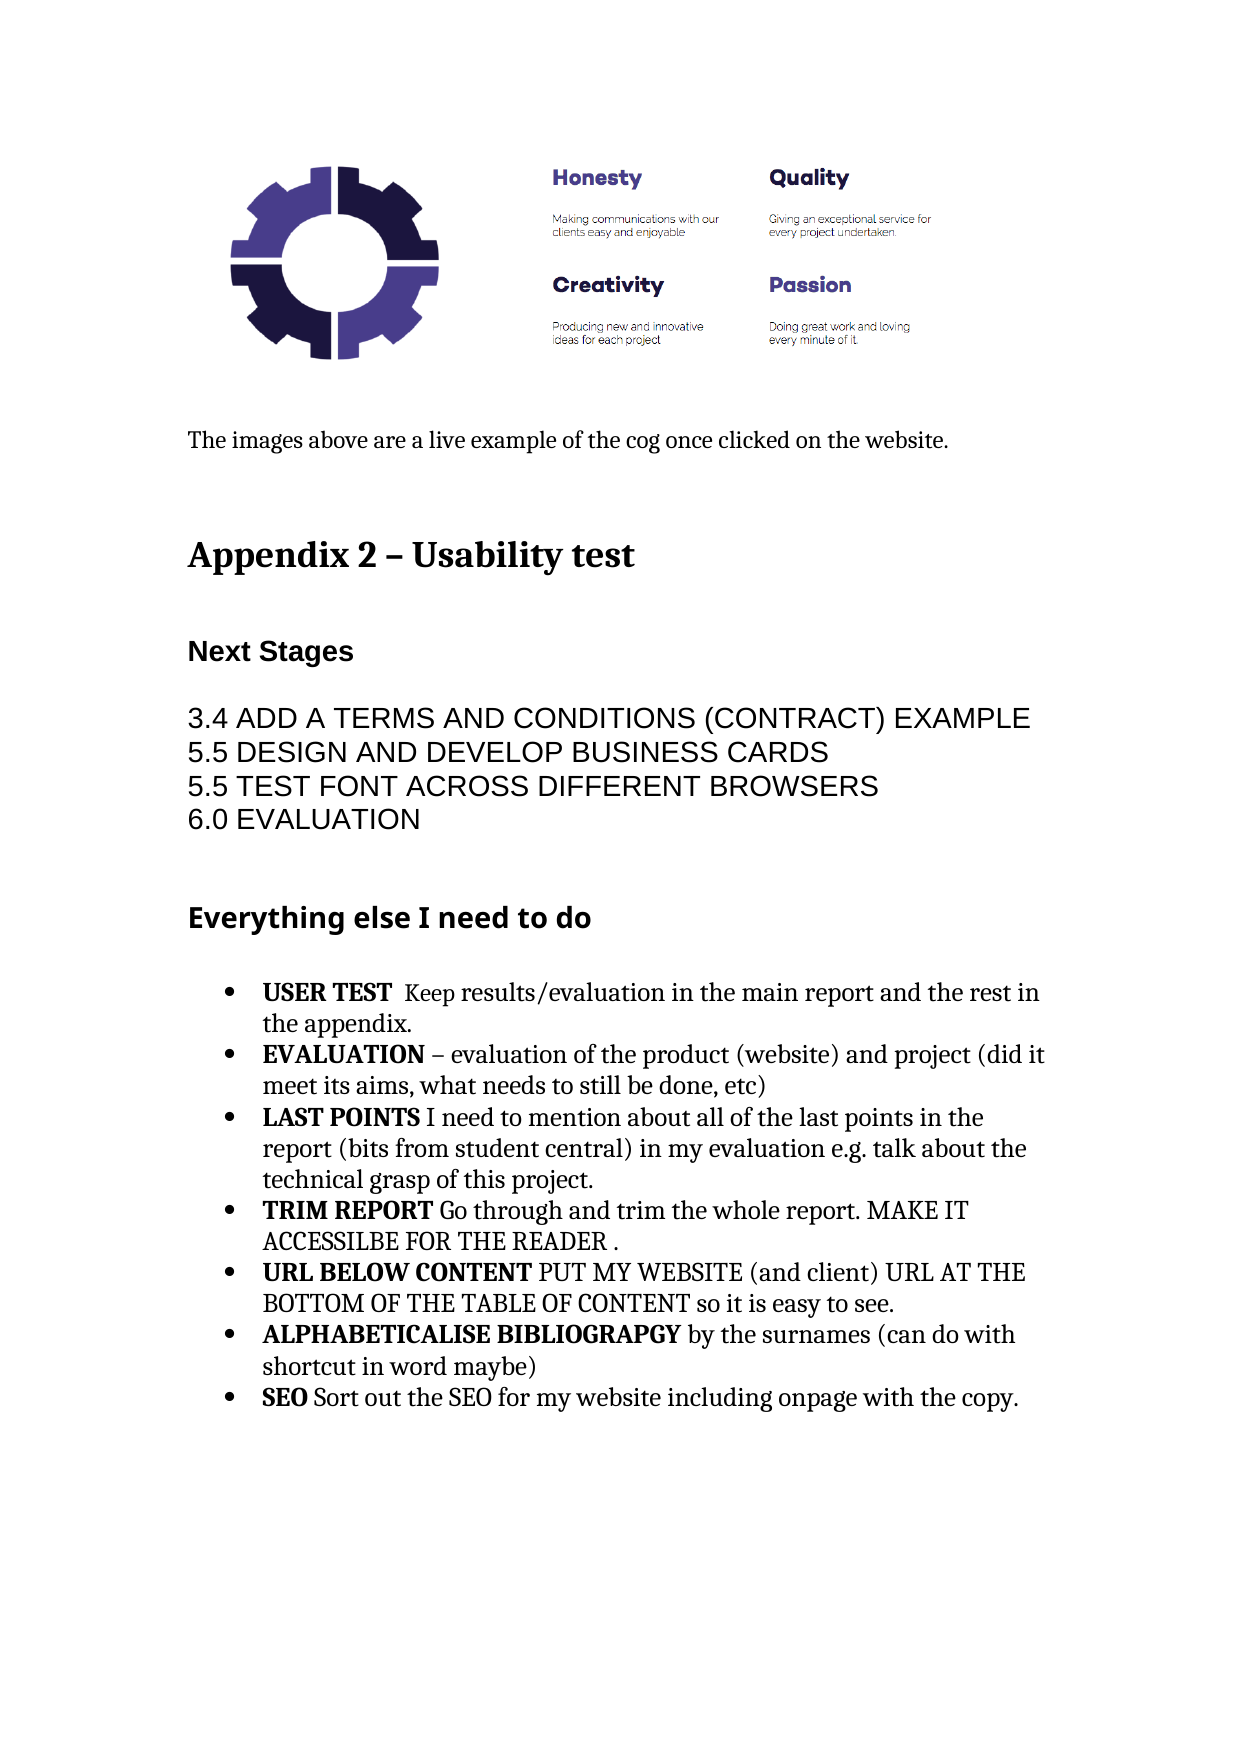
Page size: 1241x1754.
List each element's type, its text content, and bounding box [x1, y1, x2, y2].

text Everything else I need to do [187, 898, 1053, 937]
list SEO Sort out the SEO for my website including onpage with the copy. [225, 1382, 1053, 1413]
list LAST POINTS I need to mention about all of the last points in the report (bits from student central) in my evaluation e.g. talk about the technical grasp of this project. [225, 1102, 1053, 1195]
subtitle Appendix 2 – Usability test [187, 534, 1053, 577]
list TRIM REPORT Go through and trim the whole report. MAKE IT ACCESSILBE FOR THE READER . [225, 1195, 1053, 1257]
text 5.5 TEST FONT ACROSS DIFFERENT BROWSERS [187, 768, 1053, 802]
text 5.5 DESIGN AND DEVELOP BUSINESS CARDS [187, 735, 1053, 768]
list URL BELOW CONTENT PUT MY WEBSITE (and client) URL AT THE BOTTOM OF THE TABLE OF CONTENT so it is easy to see. [225, 1257, 1053, 1319]
text 3.4 ADD A TERMS AND CONDITIONS (CONTRACT) EXAMPLE [187, 701, 1053, 735]
text The images above are a live example of the cog once clicked on the website. [187, 426, 1053, 455]
text Next Stages [187, 634, 1053, 668]
list EVALUATION – evaluation of the product (website) and project (did it meet its aims, what needs to still be done, etc) [225, 1039, 1053, 1102]
text 6.0 EVALUATION [187, 802, 1053, 836]
picture [187, 150, 949, 369]
list USER TEST Keep results/evaluation in the main report and the rest in the appendix. [225, 977, 1053, 1039]
list ALPHABETICALISE BIBLIOGRAPGY by the surnames (can do with shortcut in word maybe) [225, 1319, 1053, 1382]
